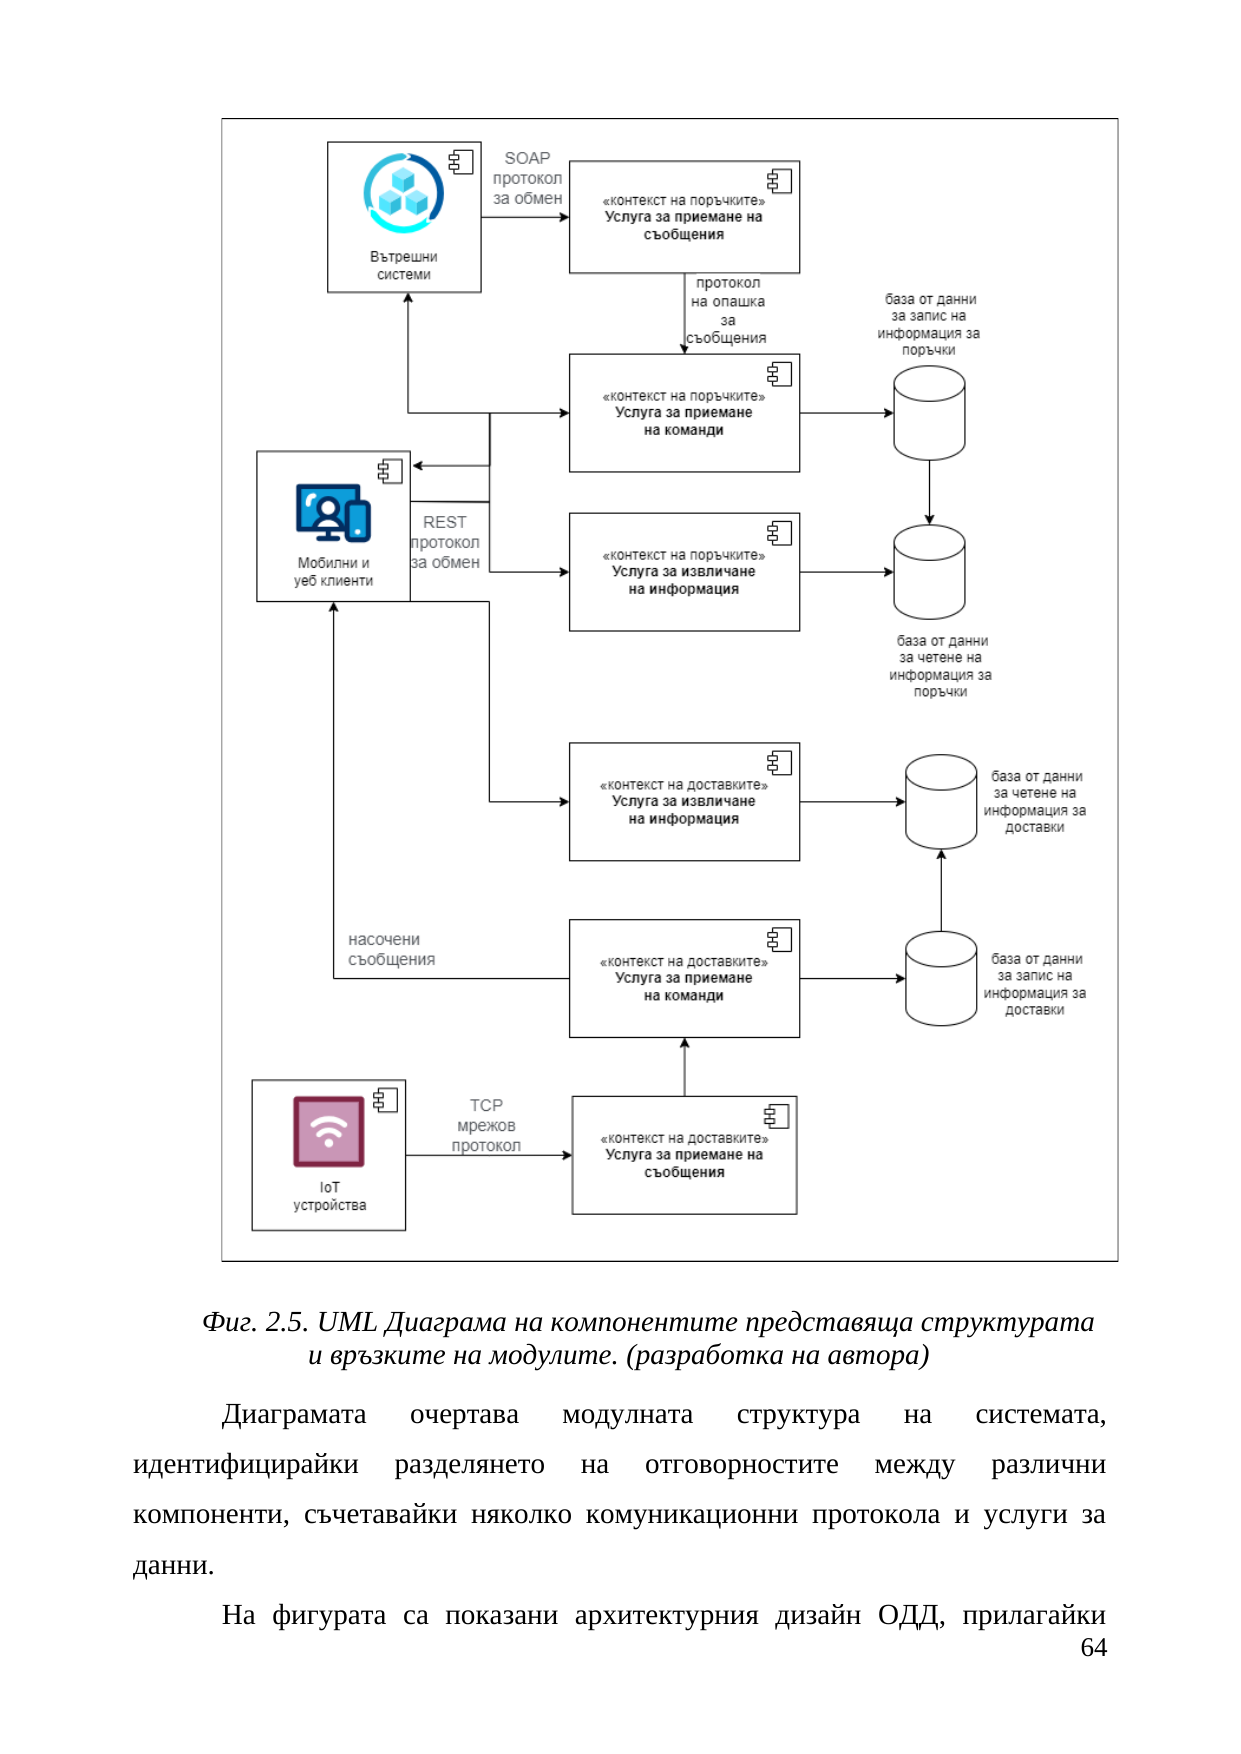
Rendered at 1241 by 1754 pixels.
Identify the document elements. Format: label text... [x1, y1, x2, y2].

text Диаграмата очертава модулната структура на системата, идентифицирайки разделянето на отговорностите между различни компоненти, съчетавайки няколко комуникационни протокола и услуги за данни. [133, 1396, 1107, 1580]
title Фиг. 2.5. UML Диаграма на компонентите представяща структурата и връзките на модулите. (разработка на автора) [133, 1304, 1107, 1371]
picture [221, 118, 1119, 1262]
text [133, 1597, 1107, 1631]
